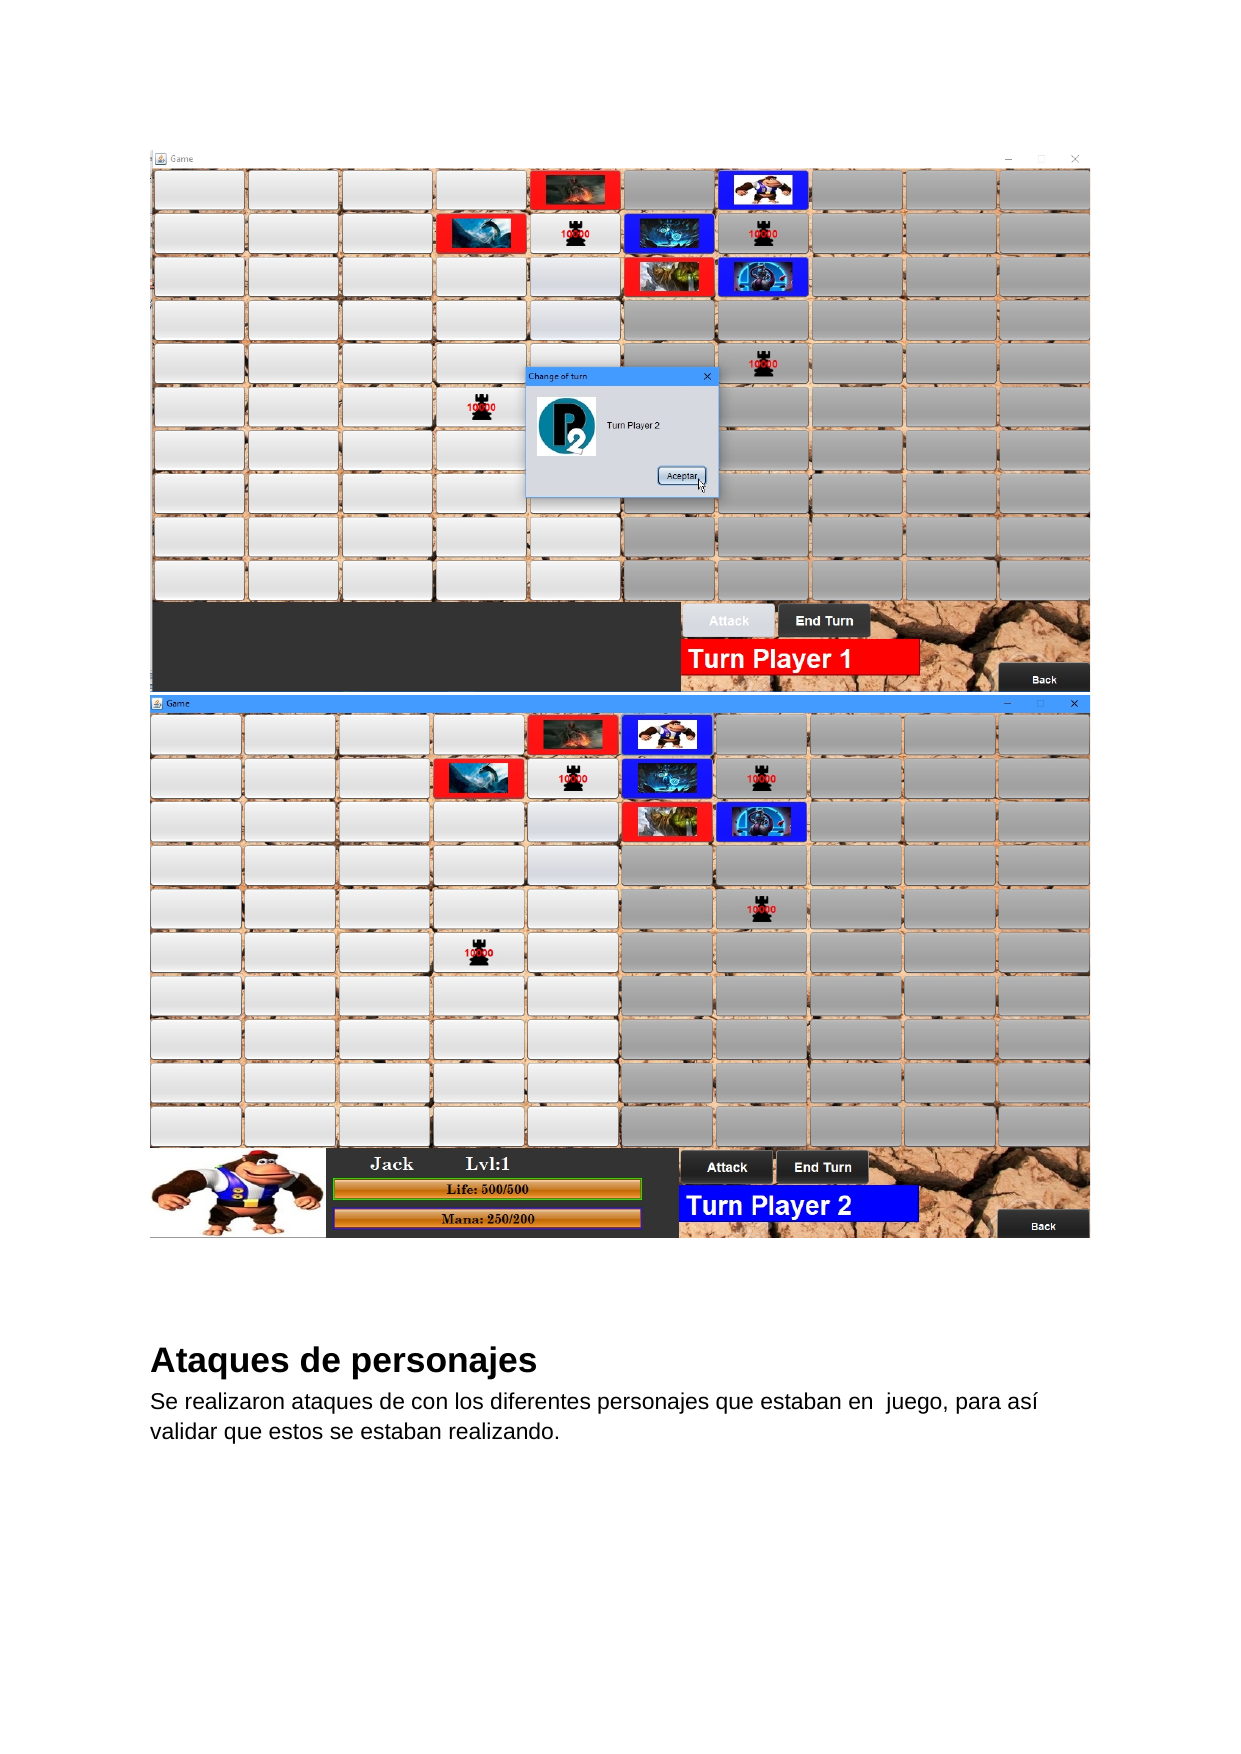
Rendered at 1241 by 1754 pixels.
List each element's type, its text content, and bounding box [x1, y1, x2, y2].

picture [150, 150, 1091, 692]
picture [150, 695, 1091, 1238]
text Se realizaron ataques de con los diferentes personajes que estaban en juego, para así validar que estos se estaban realizando. [150, 1388, 1090, 1444]
subtitle Ataques de personajes [150, 1339, 1090, 1380]
